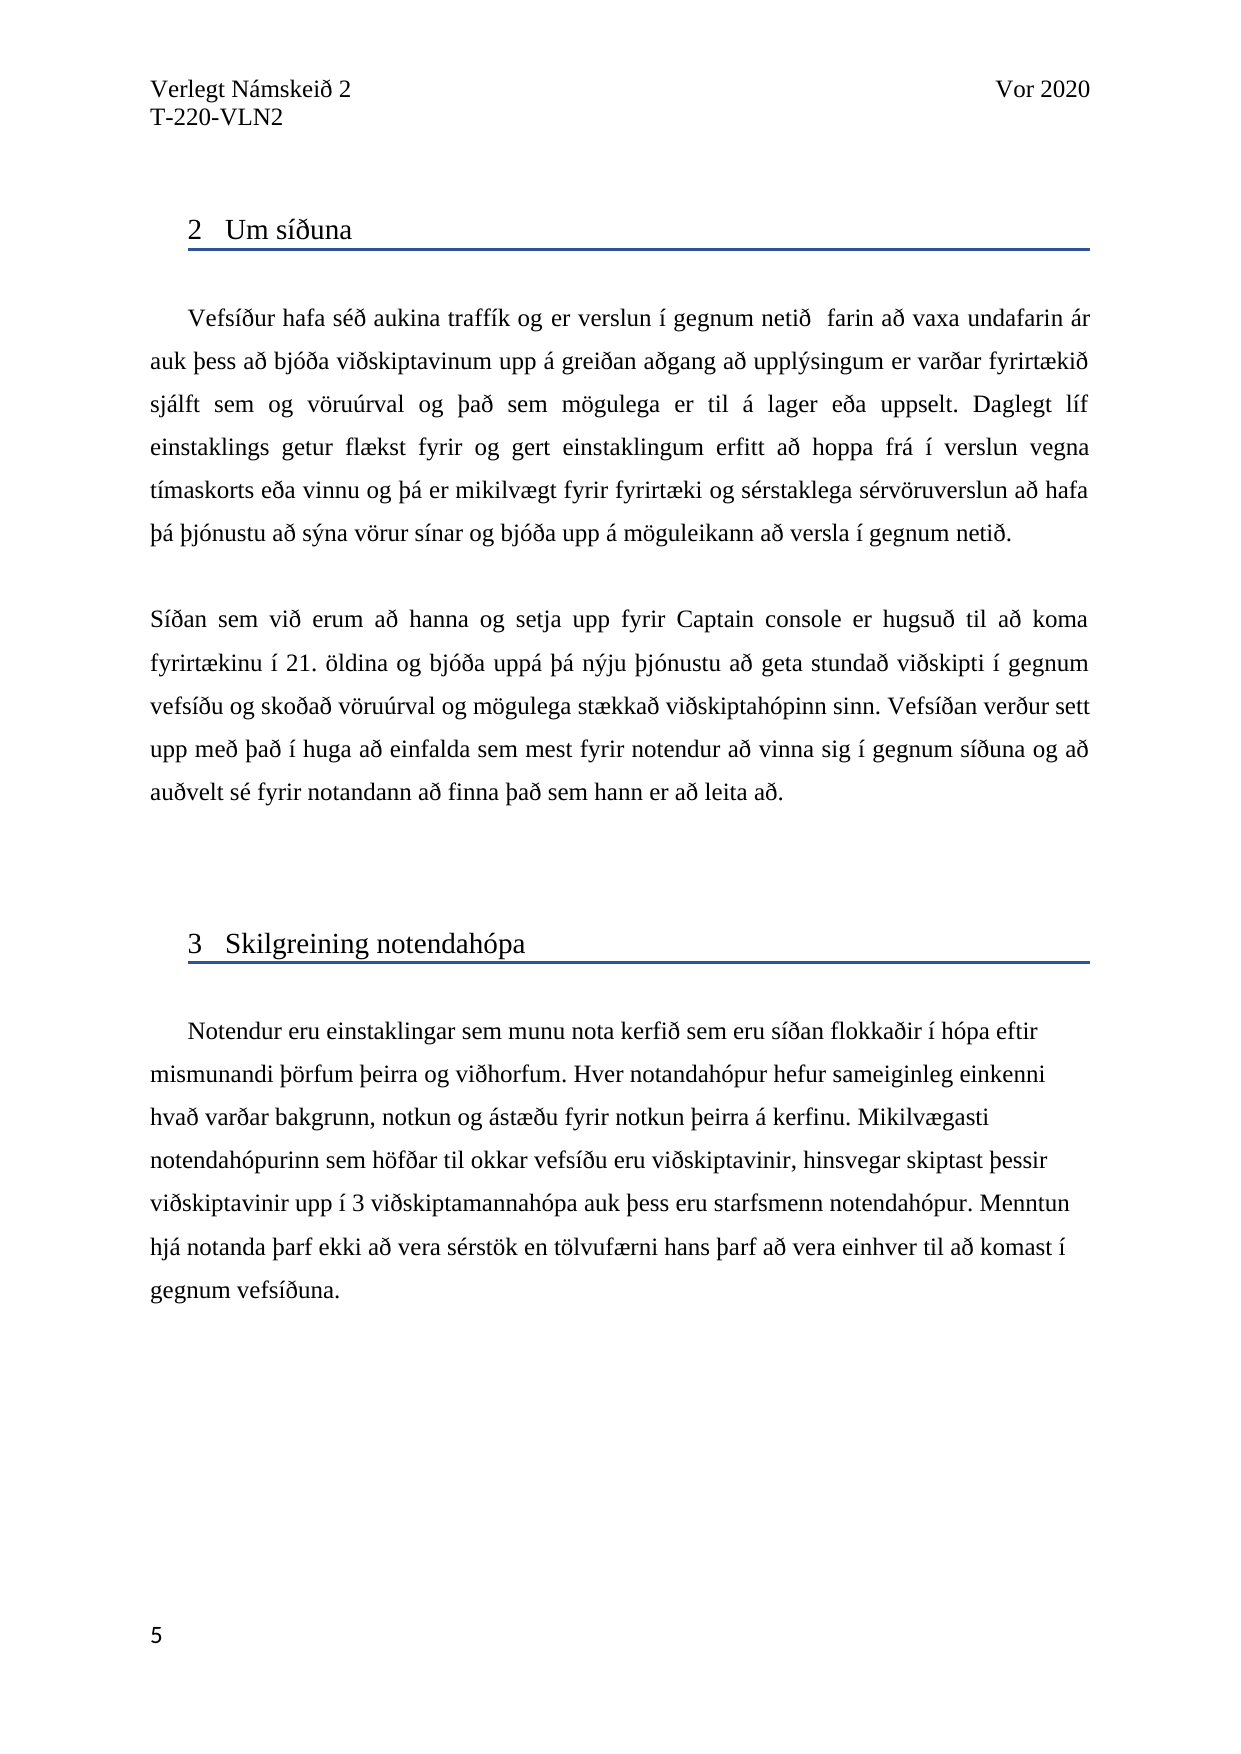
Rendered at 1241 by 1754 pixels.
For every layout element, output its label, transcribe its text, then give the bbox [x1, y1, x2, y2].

text Notendur eru einstaklingar sem munu nota kerfið sem eru síðan flokkaðir í hópa eftir mismunandi þörfum þeirra og viðhorfum. Hver notandahópur hefur sameiginleg einkenni hvað varðar bakgrunn, notkun og ástæðu fyrir notkun þeirra á kerfinu. Mikilvægasti notendahópurinn sem höfðar til okkar vefsíðu eru viðskiptavinir, hinsvegar skiptast þessir viðskiptavinir upp í 3 viðskiptamannahópa auk þess eru starfsmenn notendahópur. Menntun hjá notanda þarf ekki að vera sérstök en tölvufærni hans þarf að vera einhver til að komast í gegnum vefsíðuna. [150, 1016, 1090, 1303]
subtitle Skilgreining notendahópa [187, 926, 1090, 964]
text Síðan sem við erum að hanna og setja upp fyrir Captain console er hugsuð til að koma fyrirtækinu í 21. öldina og bjóða uppá þá nýju þjónustu að geta stundað viðskipti í gegnum vefsíðu og skoðað vöruúrval og mögulega stækkað viðskiptahópinn sinn. Vefsíðan verður sett upp með það í huga að einfalda sem mest fyrir notendur að vinna sig í gegnum síðuna og að auðvelt sé fyrir notandann að finna það sem hann er að leita að. [150, 604, 1090, 806]
subtitle Um síðuna [187, 212, 1090, 251]
text Vefsíður hafa séð aukina traffík og er verslun í gegnum netið farin að vaxa undafarin ár auk þess að bjóða viðskiptavinum upp á greiðan aðgang að upplýsingum er varðar fyrirtækið sjálft sem og vöruúrval og það sem mögulega er til á lager eða uppselt. Daglegt líf einstaklings getur flækst fyrir og gert einstaklingum erfitt að hoppa frá í verslun vegna tímaskorts eða vinnu og þá er mikilvægt fyrir fyrirtæki og sérstaklega sérvöruverslun að hafa þá þjónustu að sýna vörur sínar og bjóða upp á möguleikann að versla í gegnum netið. [150, 303, 1090, 547]
